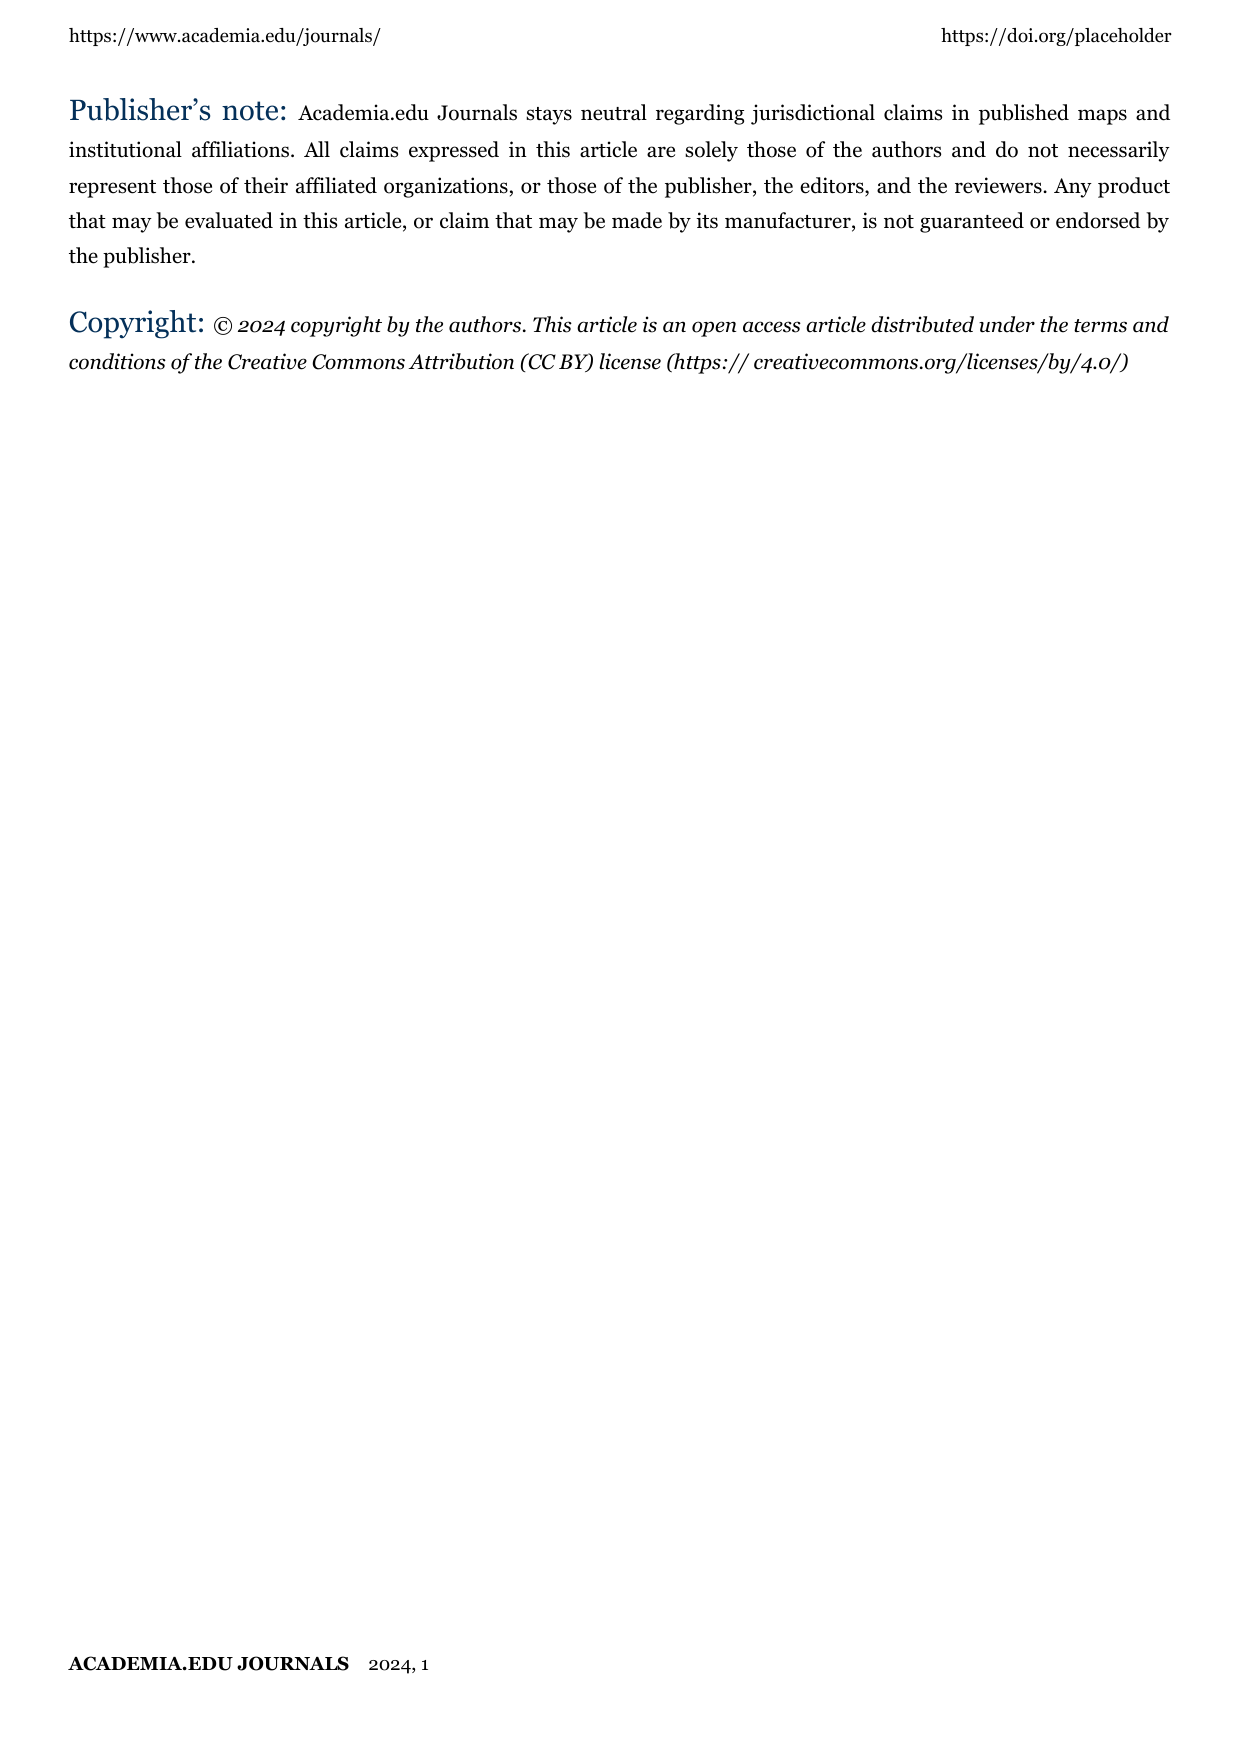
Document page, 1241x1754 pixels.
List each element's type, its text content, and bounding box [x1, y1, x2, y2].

text Publisher’s note: Academia.edu Journals stays neutral regarding jurisdictional claims in published maps and institutional affiliations. All claims expressed in this article are solely those of the authors and do not necessarily represent those of their affiliated organizations, or those of the publisher, the editors, and the reviewers. Any product that may be evaluated in this article, or claim that may be made by its manufacturer, is not guaranteed or endorsed by the publisher. [69, 94, 1171, 268]
text Copyright: © 2024 copyright by the authors. This article is an open access article distributed under the terms and conditions of the Creative Commons Attribution (CC BY) license (https:// creativecommons.org/licenses/by/4.0/) [69, 305, 1171, 374]
